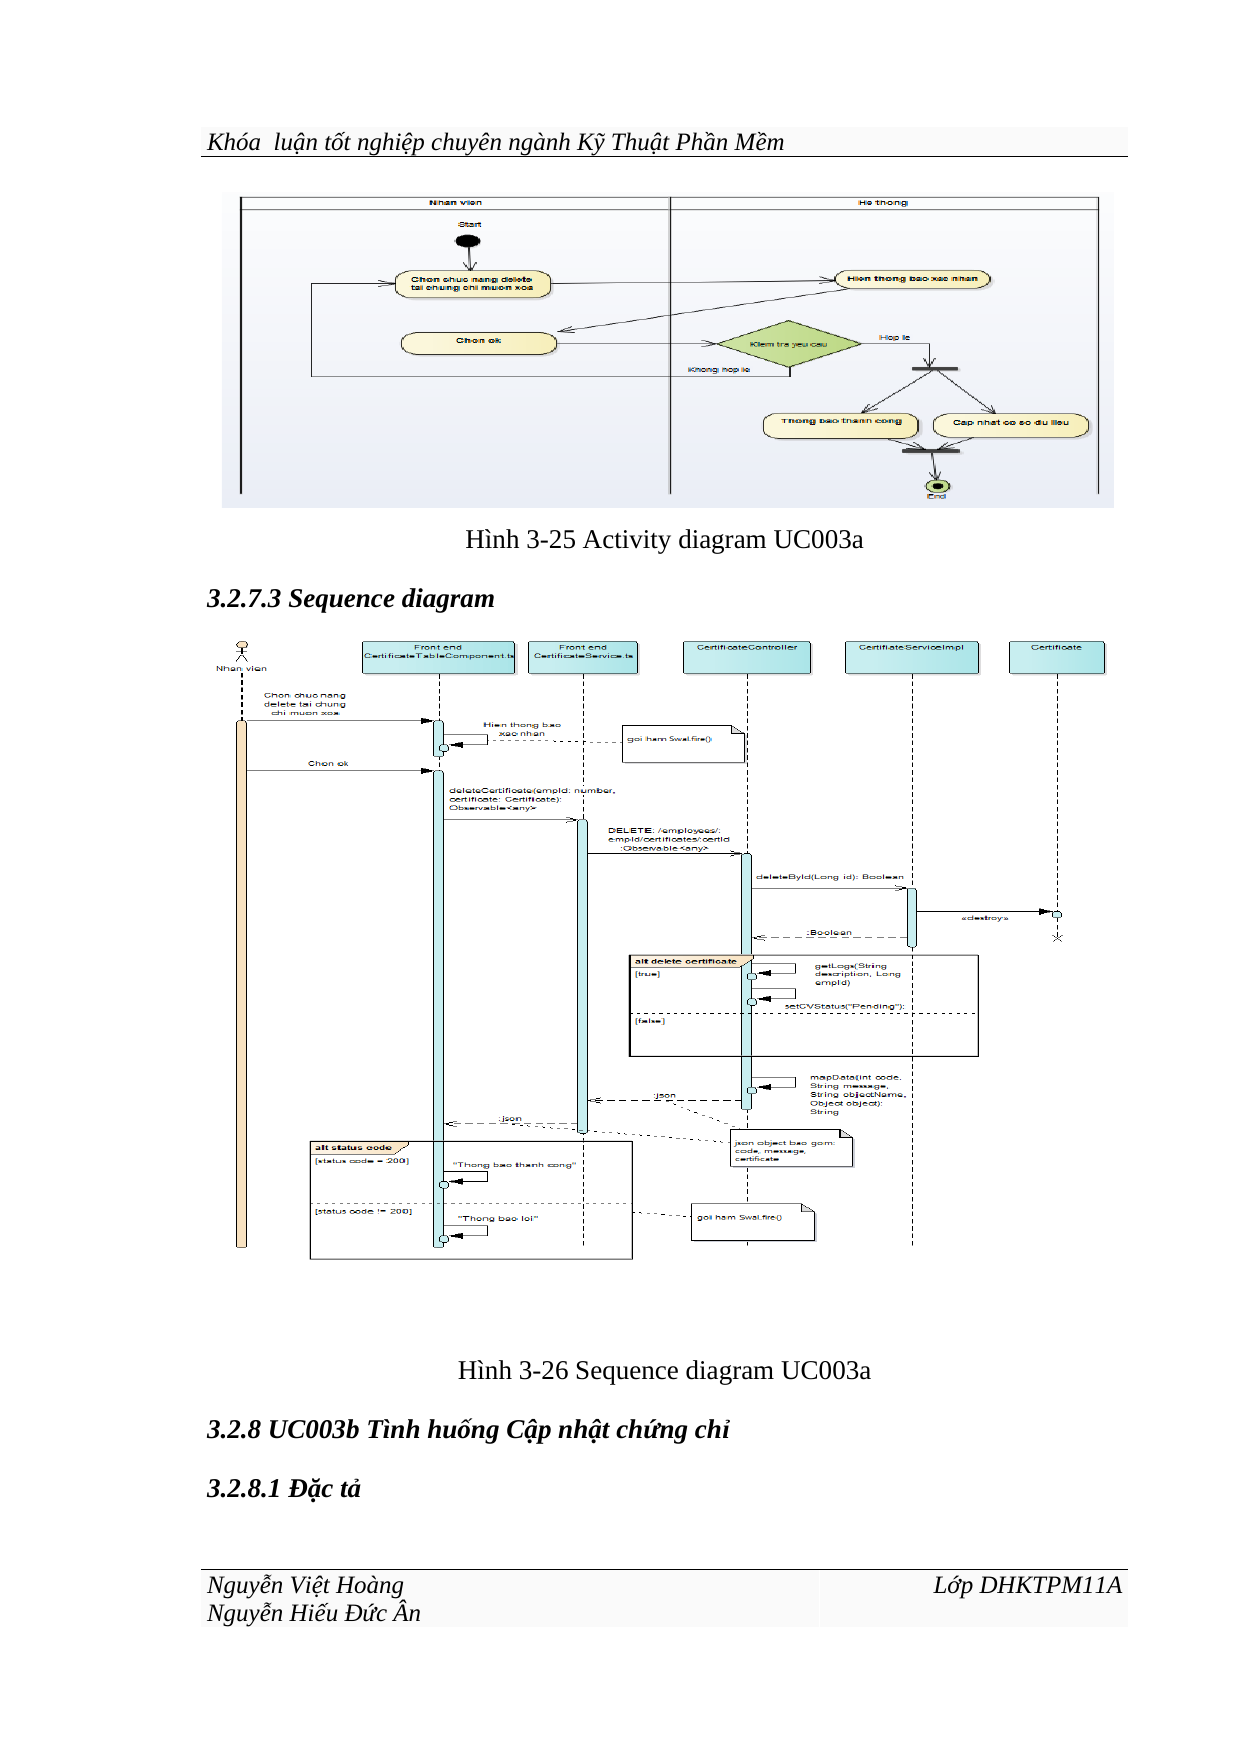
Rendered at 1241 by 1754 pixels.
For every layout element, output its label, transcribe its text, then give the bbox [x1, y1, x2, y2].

picture [211, 635, 1115, 1264]
subtitle UC003b Tình huống Cập nhật chứng chỉ [207, 1413, 1122, 1444]
picture [221, 192, 1114, 508]
subtitle Sequence diagram [207, 582, 1122, 613]
subtitle Đặc tả [207, 1472, 1122, 1503]
